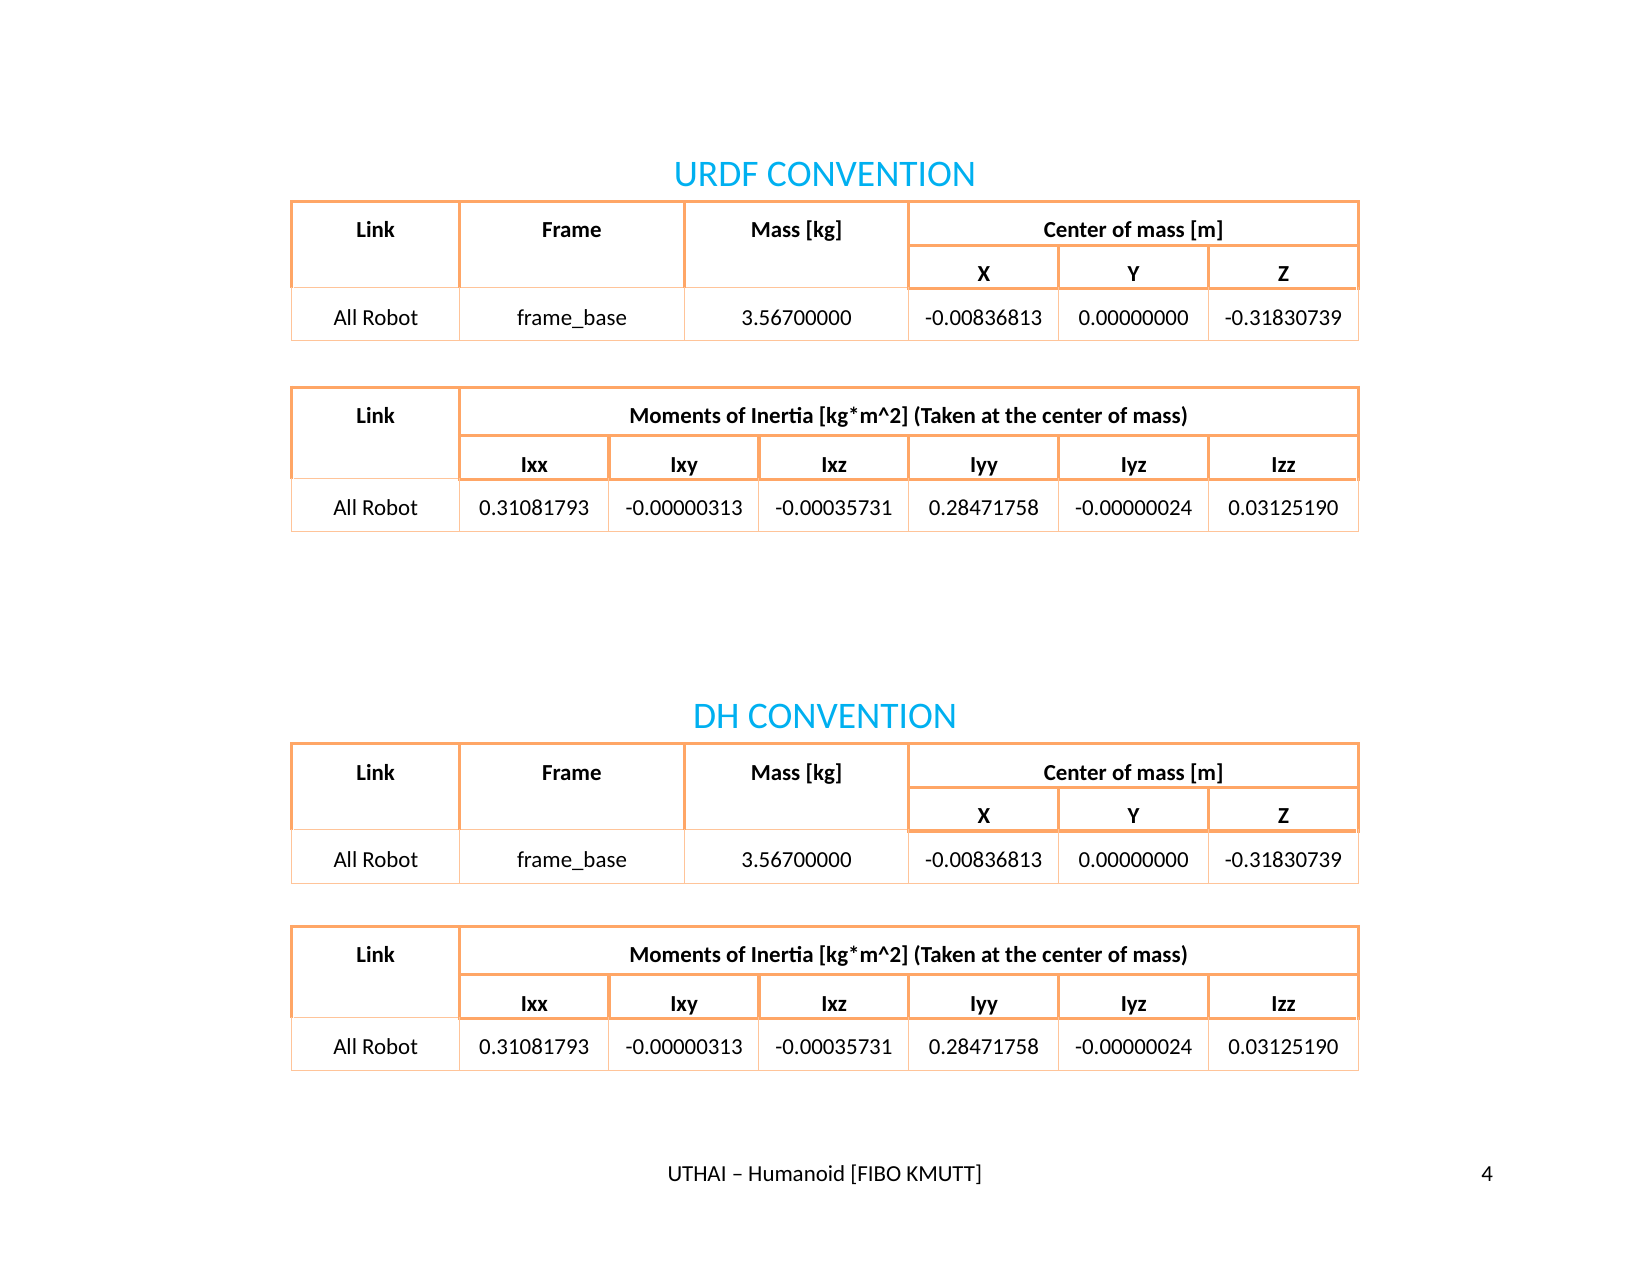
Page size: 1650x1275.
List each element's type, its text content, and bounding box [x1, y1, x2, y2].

table_cell 3.56700000 [685, 288, 908, 340]
table_cell -0.00035731 [759, 481, 908, 531]
table_cell 0.28471758 [909, 481, 1058, 531]
table_cell Iyy [910, 976, 1057, 1017]
table_cell Izz [1210, 437, 1357, 478]
table_cell frame_base [460, 830, 684, 882]
table_cell 0.31081793 [460, 1020, 608, 1070]
subtitle URDF Convention [157, 150, 1492, 196]
table_cell Z [1210, 789, 1357, 829]
table_cell 0.31081793 [460, 481, 608, 531]
table_header Frame [461, 203, 683, 287]
table_cell All Robot [292, 1017, 459, 1070]
table_cell 0.28471758 [909, 1020, 1058, 1070]
table_cell Iyy [910, 437, 1057, 478]
table_cell X [910, 789, 1057, 829]
table_header Link [293, 203, 458, 287]
table_cell -0.00000313 [609, 481, 758, 531]
table_cell -0.31830739 [1209, 829, 1358, 882]
table_header Center of mass [m] [910, 203, 1357, 244]
table_cell -0.31830739 [1209, 287, 1358, 340]
table_cell Iyz [1060, 437, 1207, 478]
table_cell -0.00000313 [609, 1020, 758, 1070]
table_cell Ixy [611, 437, 757, 478]
table_cell Ixy [611, 976, 757, 1017]
table_cell frame_base [460, 288, 684, 340]
table_header Link [293, 389, 458, 478]
table_cell Iyz [1060, 976, 1207, 1017]
table_header Center of mass [m] [910, 745, 1357, 786]
table_cell Z [1210, 247, 1357, 287]
table_cell All Robot [292, 478, 459, 531]
table_cell -0.00000024 [1059, 481, 1208, 531]
table_cell Ixx [461, 976, 607, 1017]
table_cell Y [1060, 789, 1207, 829]
table_cell -0.00000024 [1059, 1020, 1208, 1070]
table_cell Ixx [461, 437, 607, 478]
table_cell Izz [1210, 976, 1357, 1017]
table_header Mass [kg] [686, 203, 907, 287]
table_header Link [293, 928, 458, 1017]
table_header Mass [kg] [686, 745, 907, 829]
table_cell -0.00035731 [759, 1020, 908, 1070]
table_cell 0.03125190 [1209, 478, 1358, 531]
table_cell Y [1060, 247, 1207, 287]
table_header Frame [461, 745, 683, 829]
table_cell All Robot [292, 829, 459, 882]
table_cell 0.00000000 [1059, 833, 1208, 882]
table_cell 3.56700000 [685, 830, 908, 882]
table_cell Ixz [761, 976, 907, 1017]
table_cell -0.00836813 [909, 833, 1058, 882]
table_header Link [293, 745, 458, 829]
table_cell -0.00836813 [909, 290, 1058, 340]
table_header Moments of Inertia [kg*m^2] (Taken at the center of mass) [461, 928, 1357, 973]
table_cell X [910, 247, 1057, 287]
subtitle DH convention [157, 692, 1492, 738]
table_cell 0.00000000 [1059, 290, 1208, 340]
table_cell All Robot [292, 287, 459, 340]
table_cell 0.03125190 [1209, 1017, 1358, 1070]
table_header Moments of Inertia [kg*m^2] (Taken at the center of mass) [461, 389, 1357, 434]
table_cell Ixz [761, 437, 907, 478]
